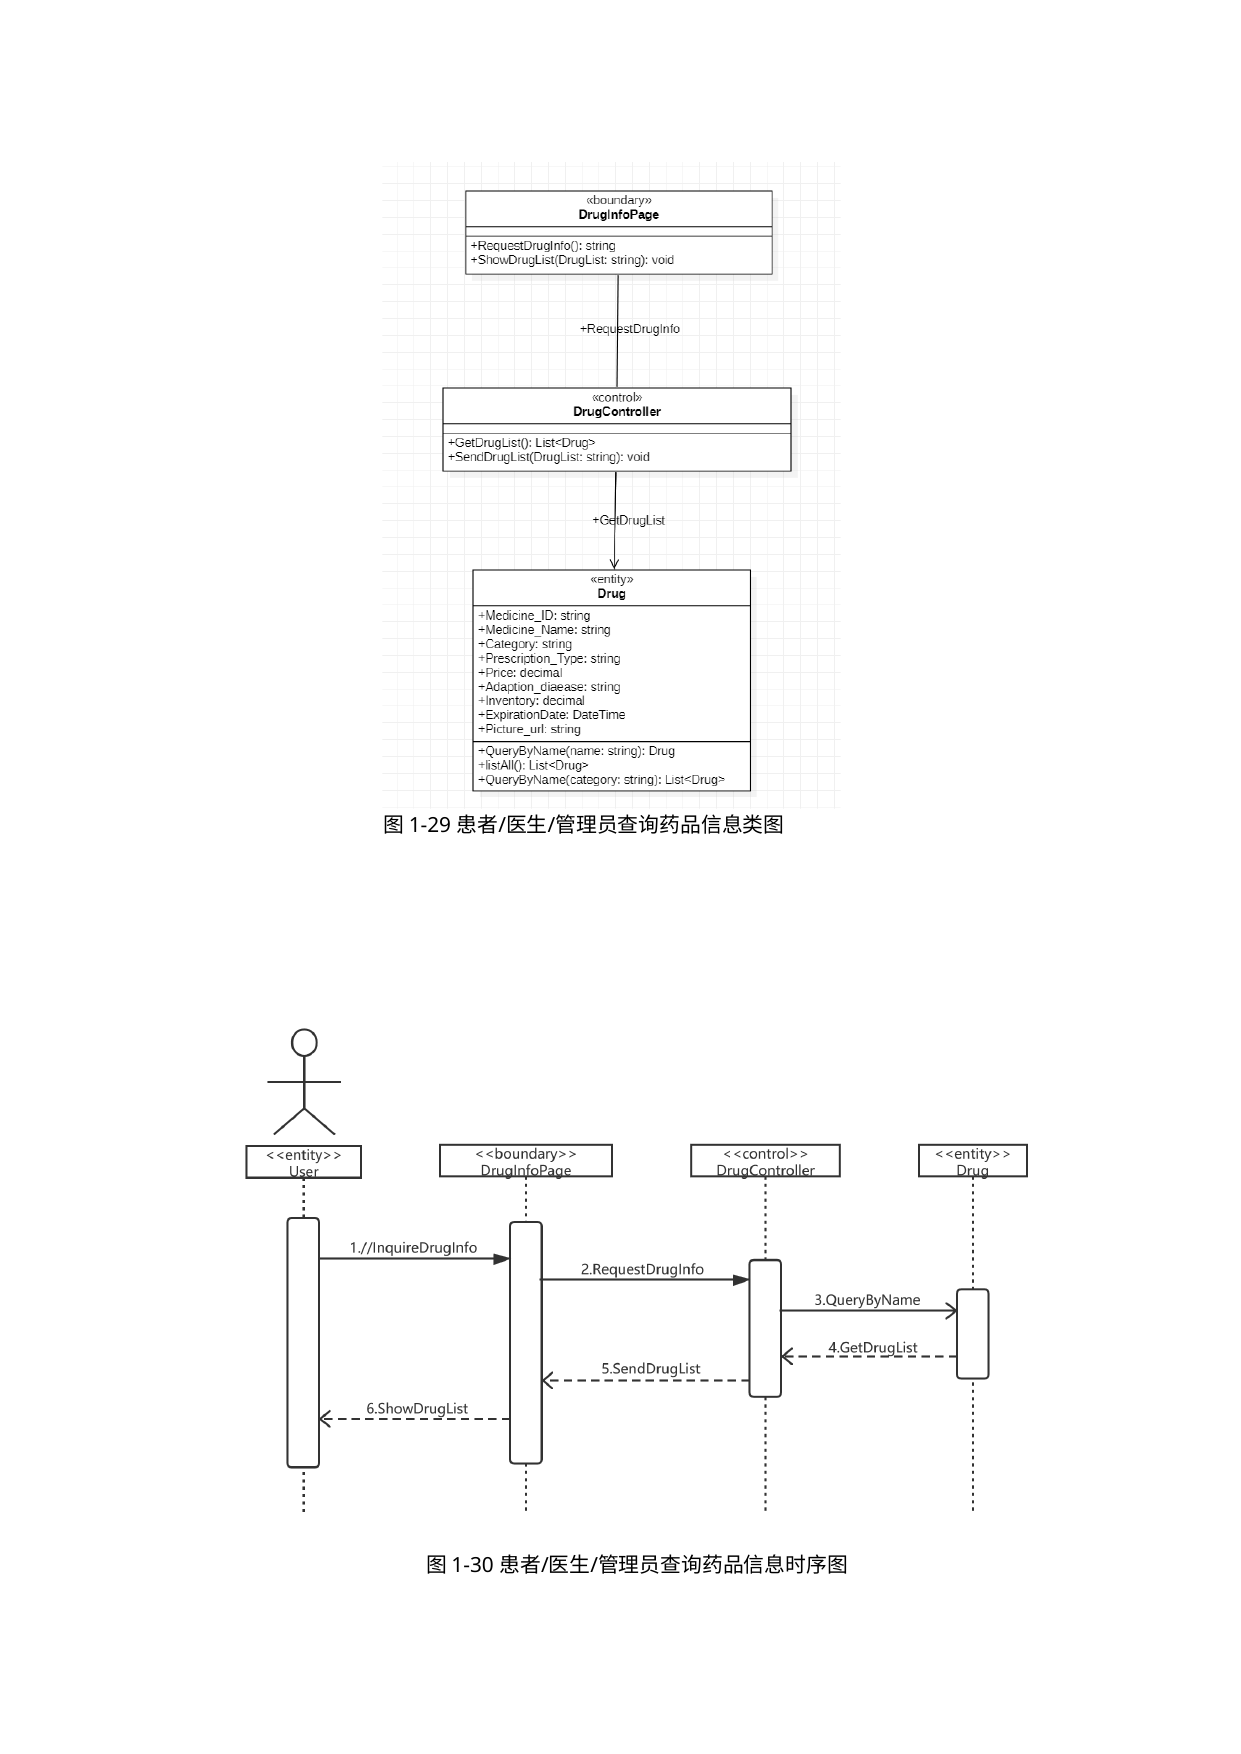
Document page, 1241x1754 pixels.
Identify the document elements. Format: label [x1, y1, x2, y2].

picture [220, 1004, 1053, 1539]
picture [382, 162, 841, 818]
